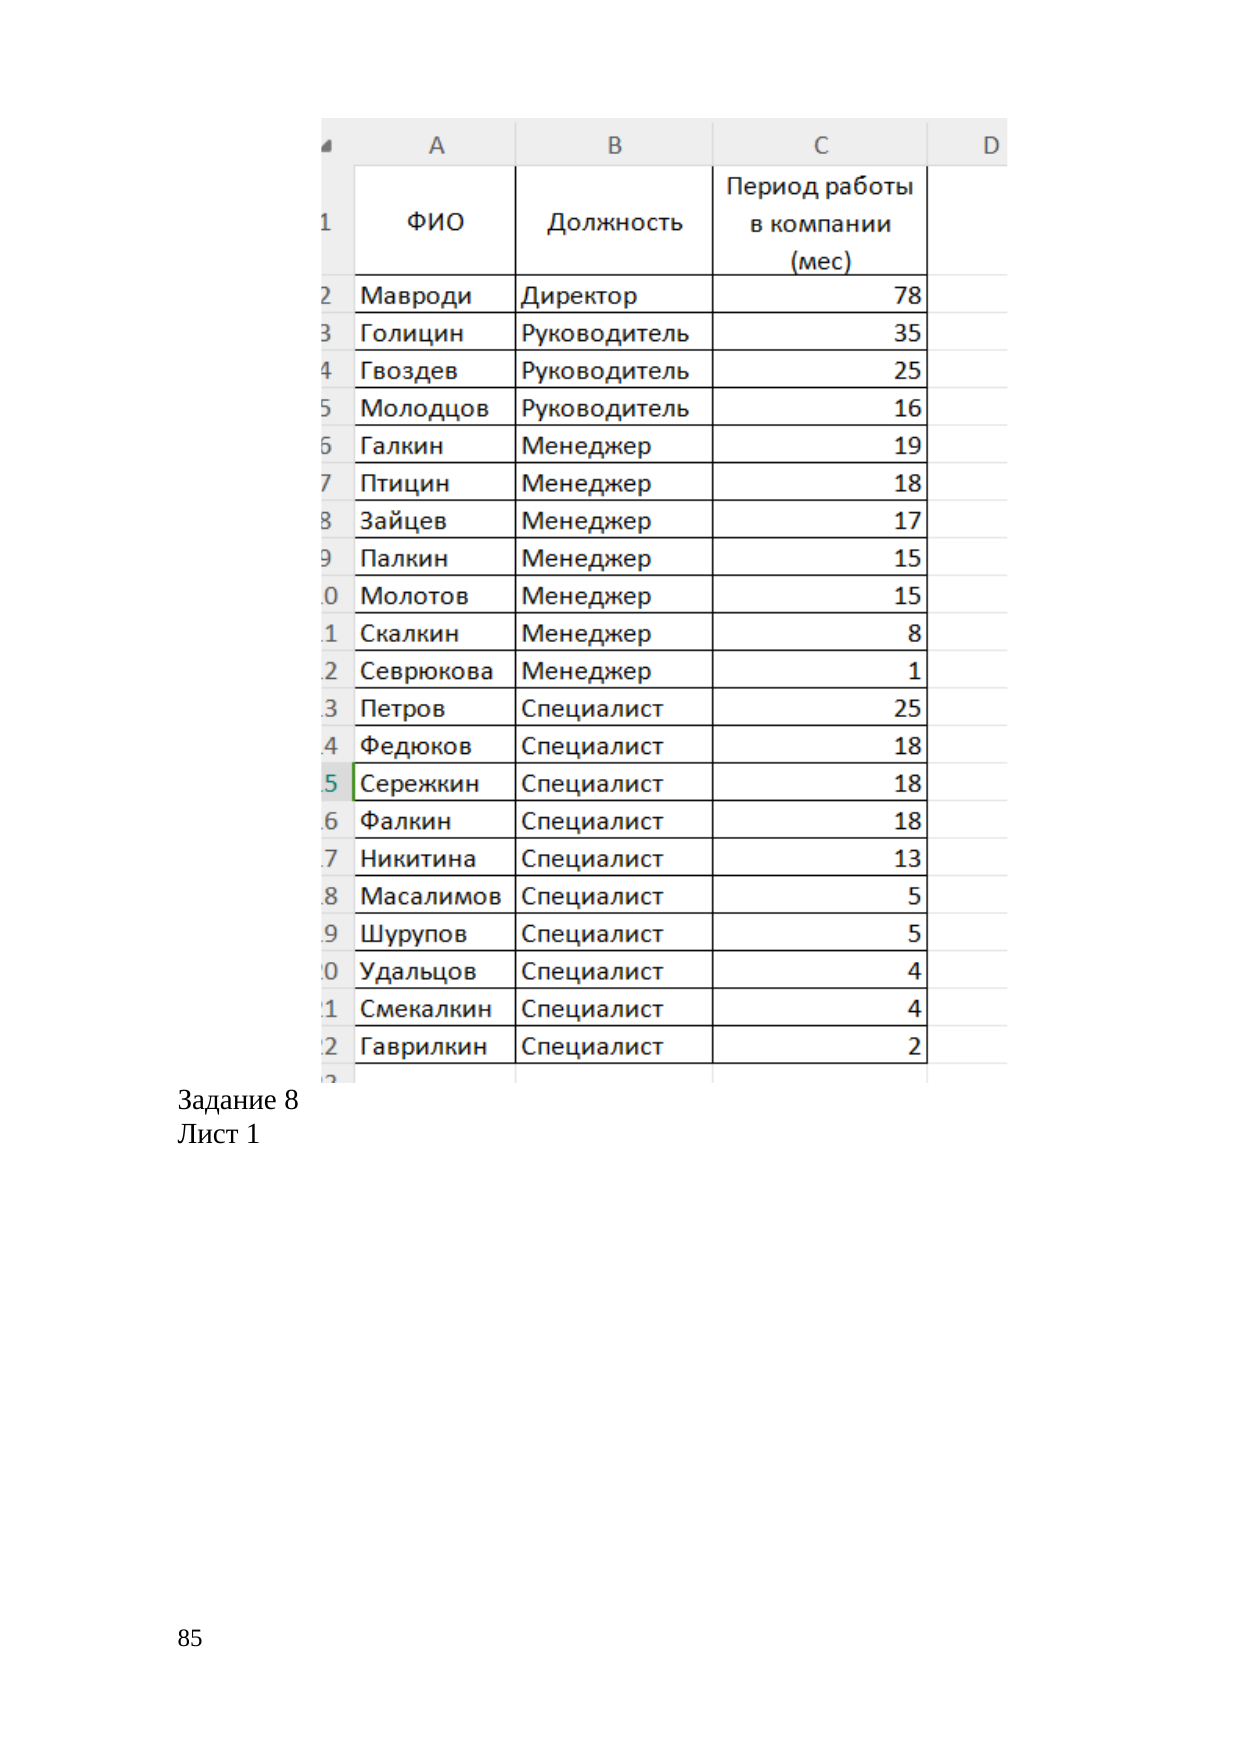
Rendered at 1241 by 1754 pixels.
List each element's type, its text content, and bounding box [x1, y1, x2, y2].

text Лист 1 [177, 1116, 1152, 1149]
text Задание 8 [177, 1082, 1152, 1116]
picture [321, 118, 1008, 1083]
